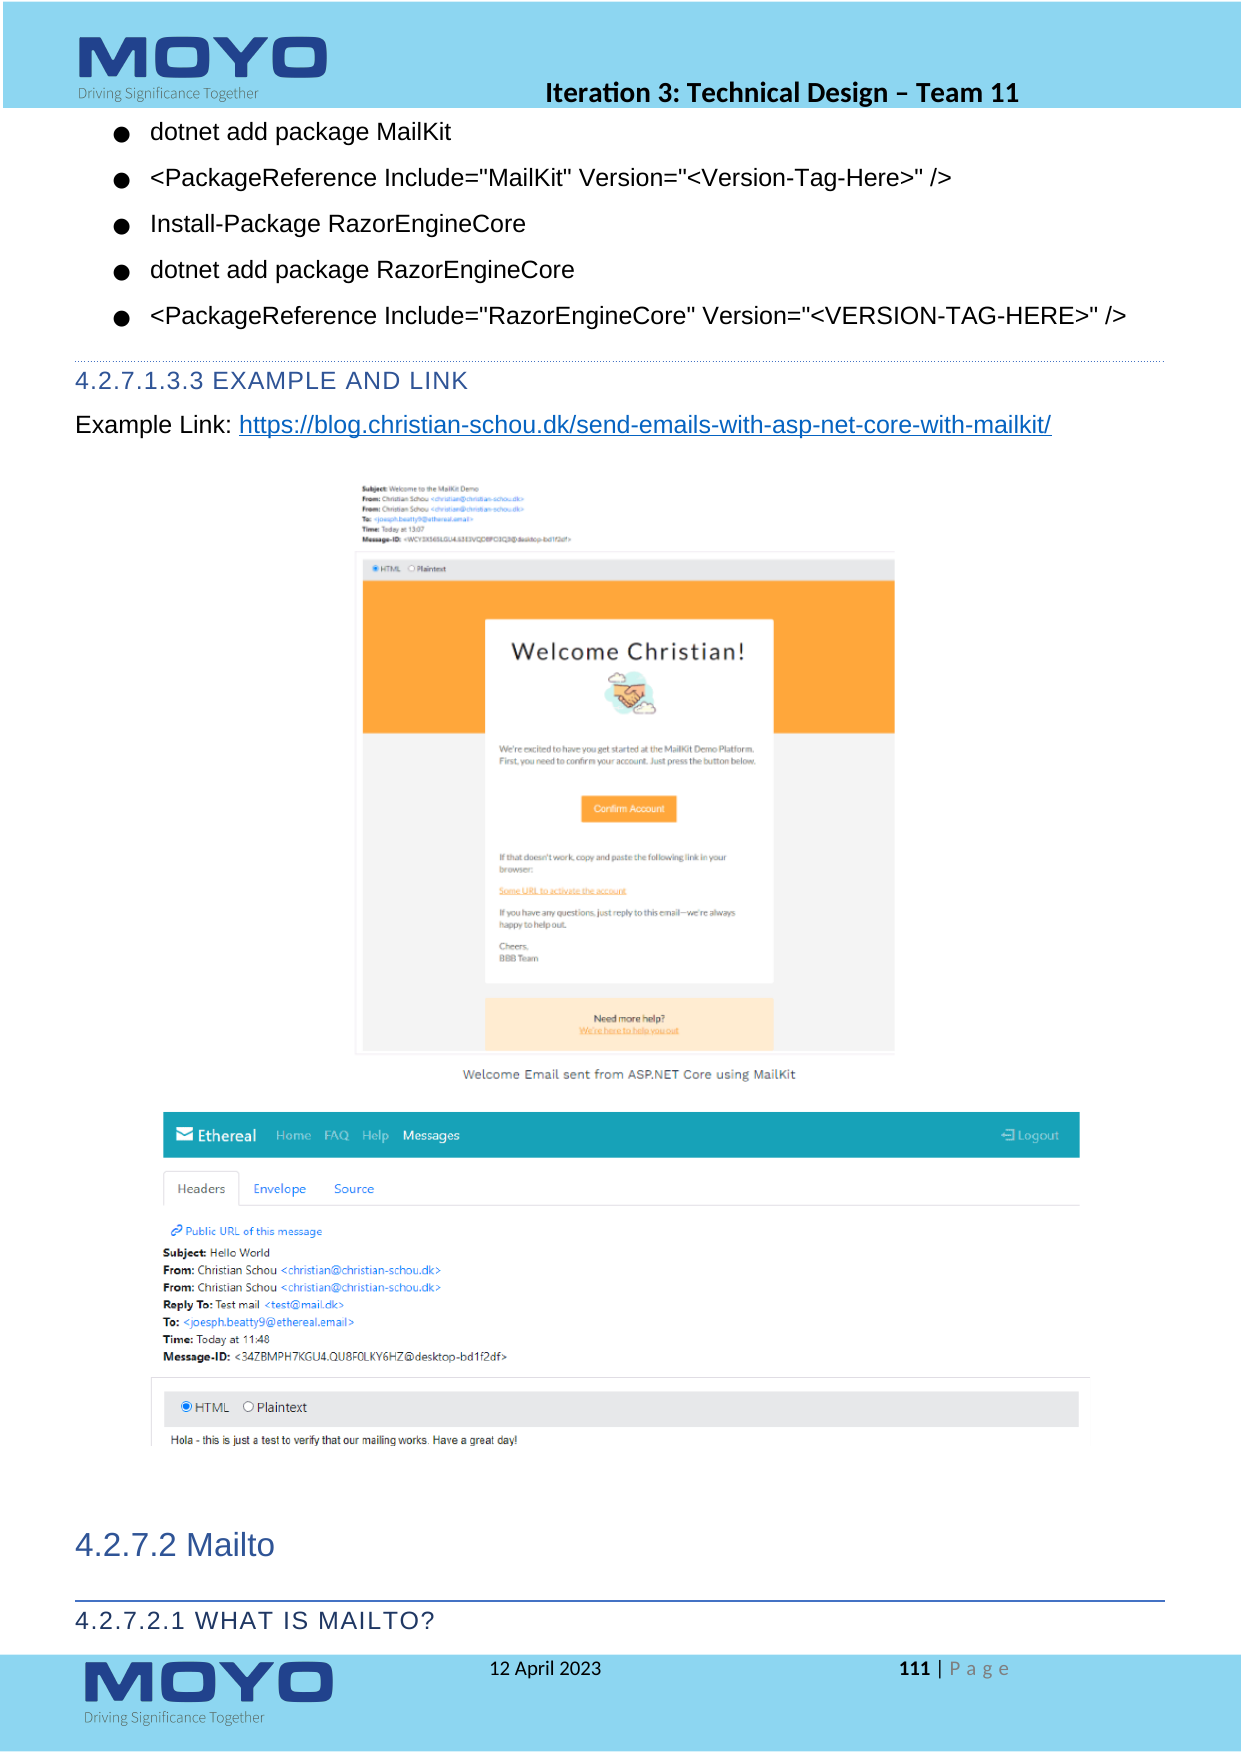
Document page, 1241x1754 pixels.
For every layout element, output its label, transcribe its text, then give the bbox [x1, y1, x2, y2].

picture [75, 31, 330, 105]
subtitle 4.2.7.2 Mailto [75, 1525, 1165, 1563]
list dotnet add package RazorEngineCore [112, 248, 1165, 290]
subtitle 4.2.7.2.1 What is Mailto? [75, 1602, 1165, 1634]
list <PackageReference Include="RazorEngineCore" Version="<VERSION-TAG-HERE>" /> [112, 294, 1165, 336]
picture [81, 1656, 336, 1729]
list <PackageReference Include="MailKit" Version="<Version-Tag-Here>" /> [112, 156, 1165, 198]
picture [150, 1104, 1091, 1446]
picture [345, 463, 895, 1101]
subtitle 4.2.7.1.3.3 Example and link [75, 361, 1165, 395]
list Install-Package RazorEngineCore [112, 202, 1165, 244]
text Example Link: https://blog.christian-schou.dk/send-emails-with-asp-net-core-with-mailkit/ [75, 410, 1165, 438]
list dotnet add package MailKit [112, 109, 1165, 152]
